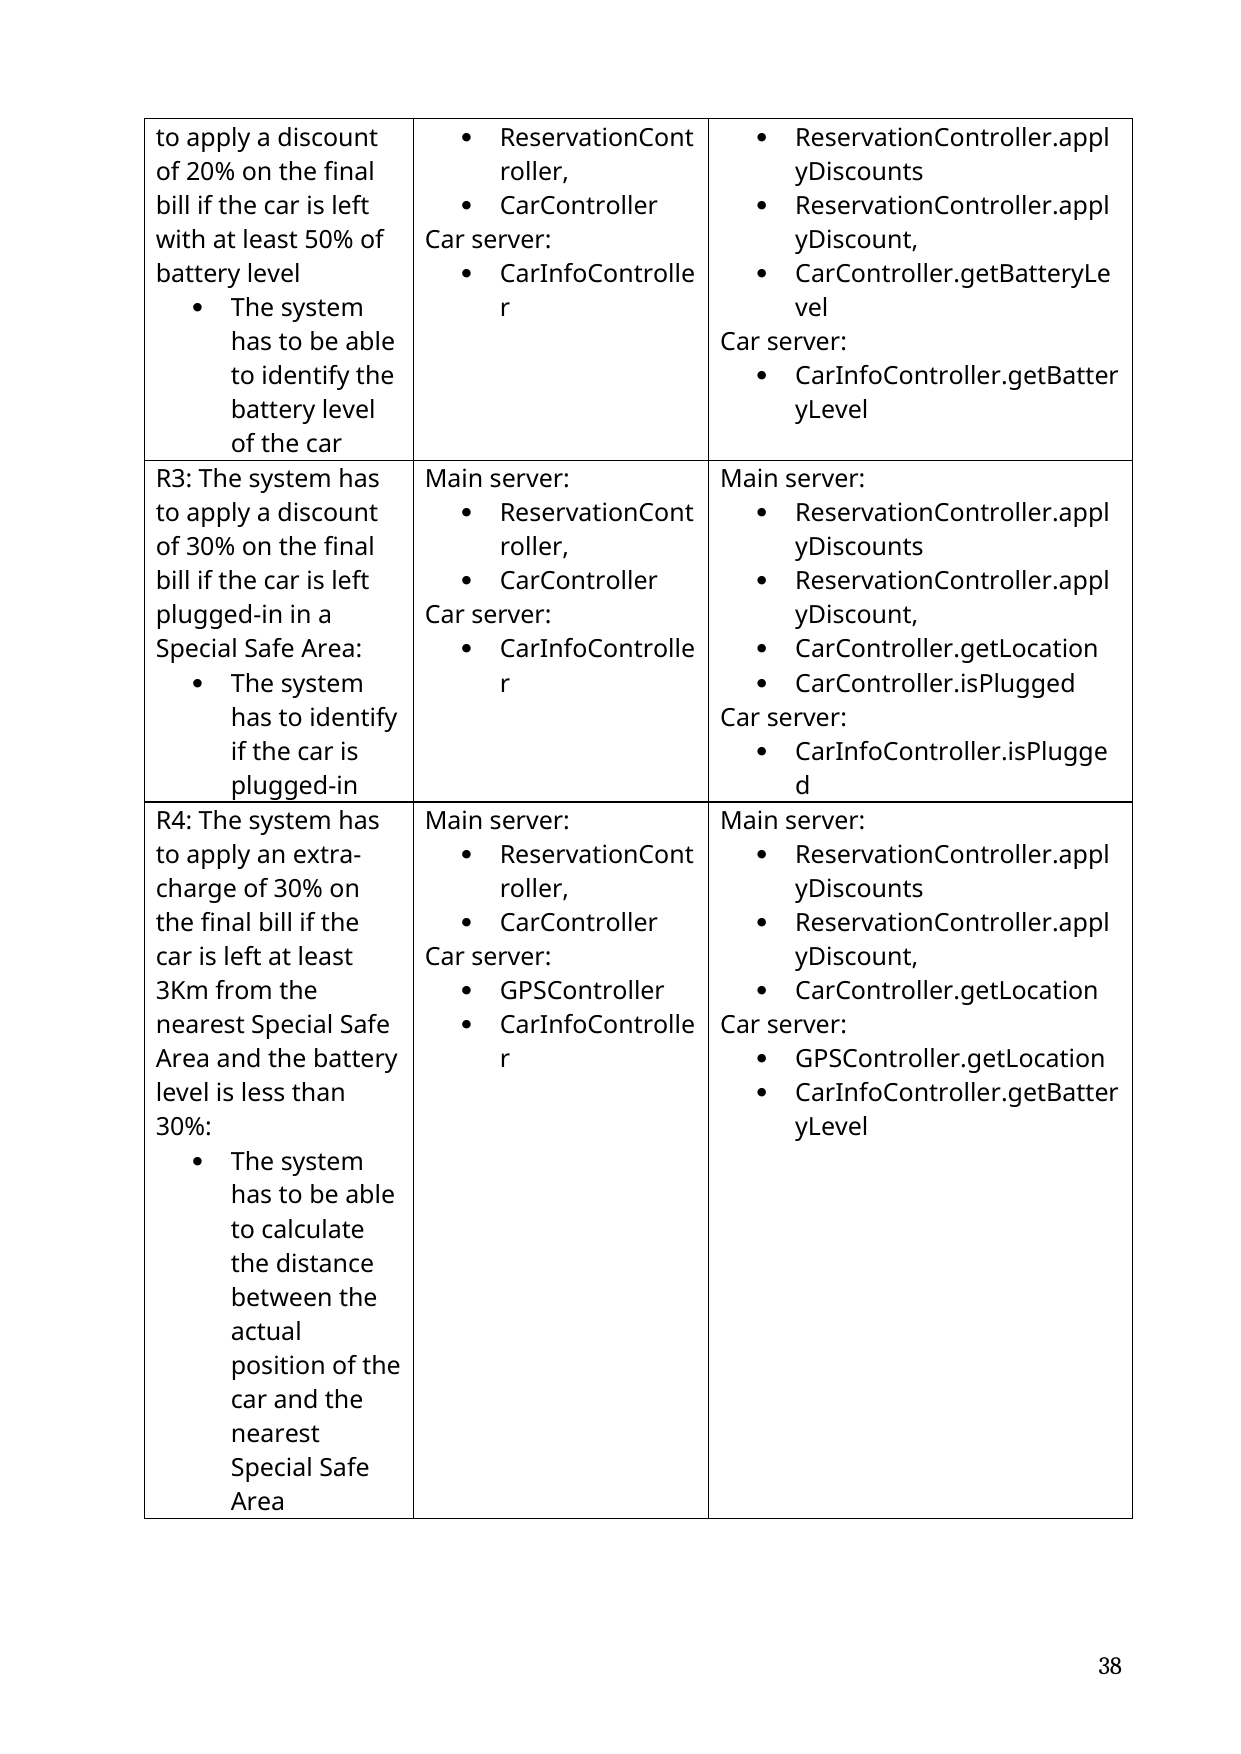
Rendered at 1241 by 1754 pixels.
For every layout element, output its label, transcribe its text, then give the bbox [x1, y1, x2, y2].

table_cell Main server: ReservationController, CarController Car server: GPSController CarInfoController [414, 803, 708, 1518]
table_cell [145, 119, 413, 460]
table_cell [709, 119, 1132, 460]
table_cell Main server: ReservationController.applyDiscounts ReservationController.applyDiscount, CarController.getLocation CarController.isPlugged Car server: CarInfoController.isPlugged [709, 461, 1132, 801]
table_cell R3: The system has to apply a discount of 30% on the final bill if the car is left plugged-in in a Special Safe Area: The system has to identify if the car is plugged-in [145, 461, 413, 801]
table_cell Main server: ReservationController, CarController Car server: CarInfoController [414, 461, 708, 801]
table_cell Main server: ReservationController.applyDiscounts ReservationController.applyDiscount, CarController.getLocation Car server: GPSController.getLocation CarInfoController.getBatteryLevel [709, 803, 1132, 1518]
table_cell R4: The system has to apply an extra-charge of 30% on the final bill if the car is left at least 3Km from the nearest Special Safe Area and the battery level is less than 30%: The system has to be able to calculate the distance between the actual position of the car and the nearest Special Safe Area [145, 803, 413, 1518]
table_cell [414, 119, 708, 460]
